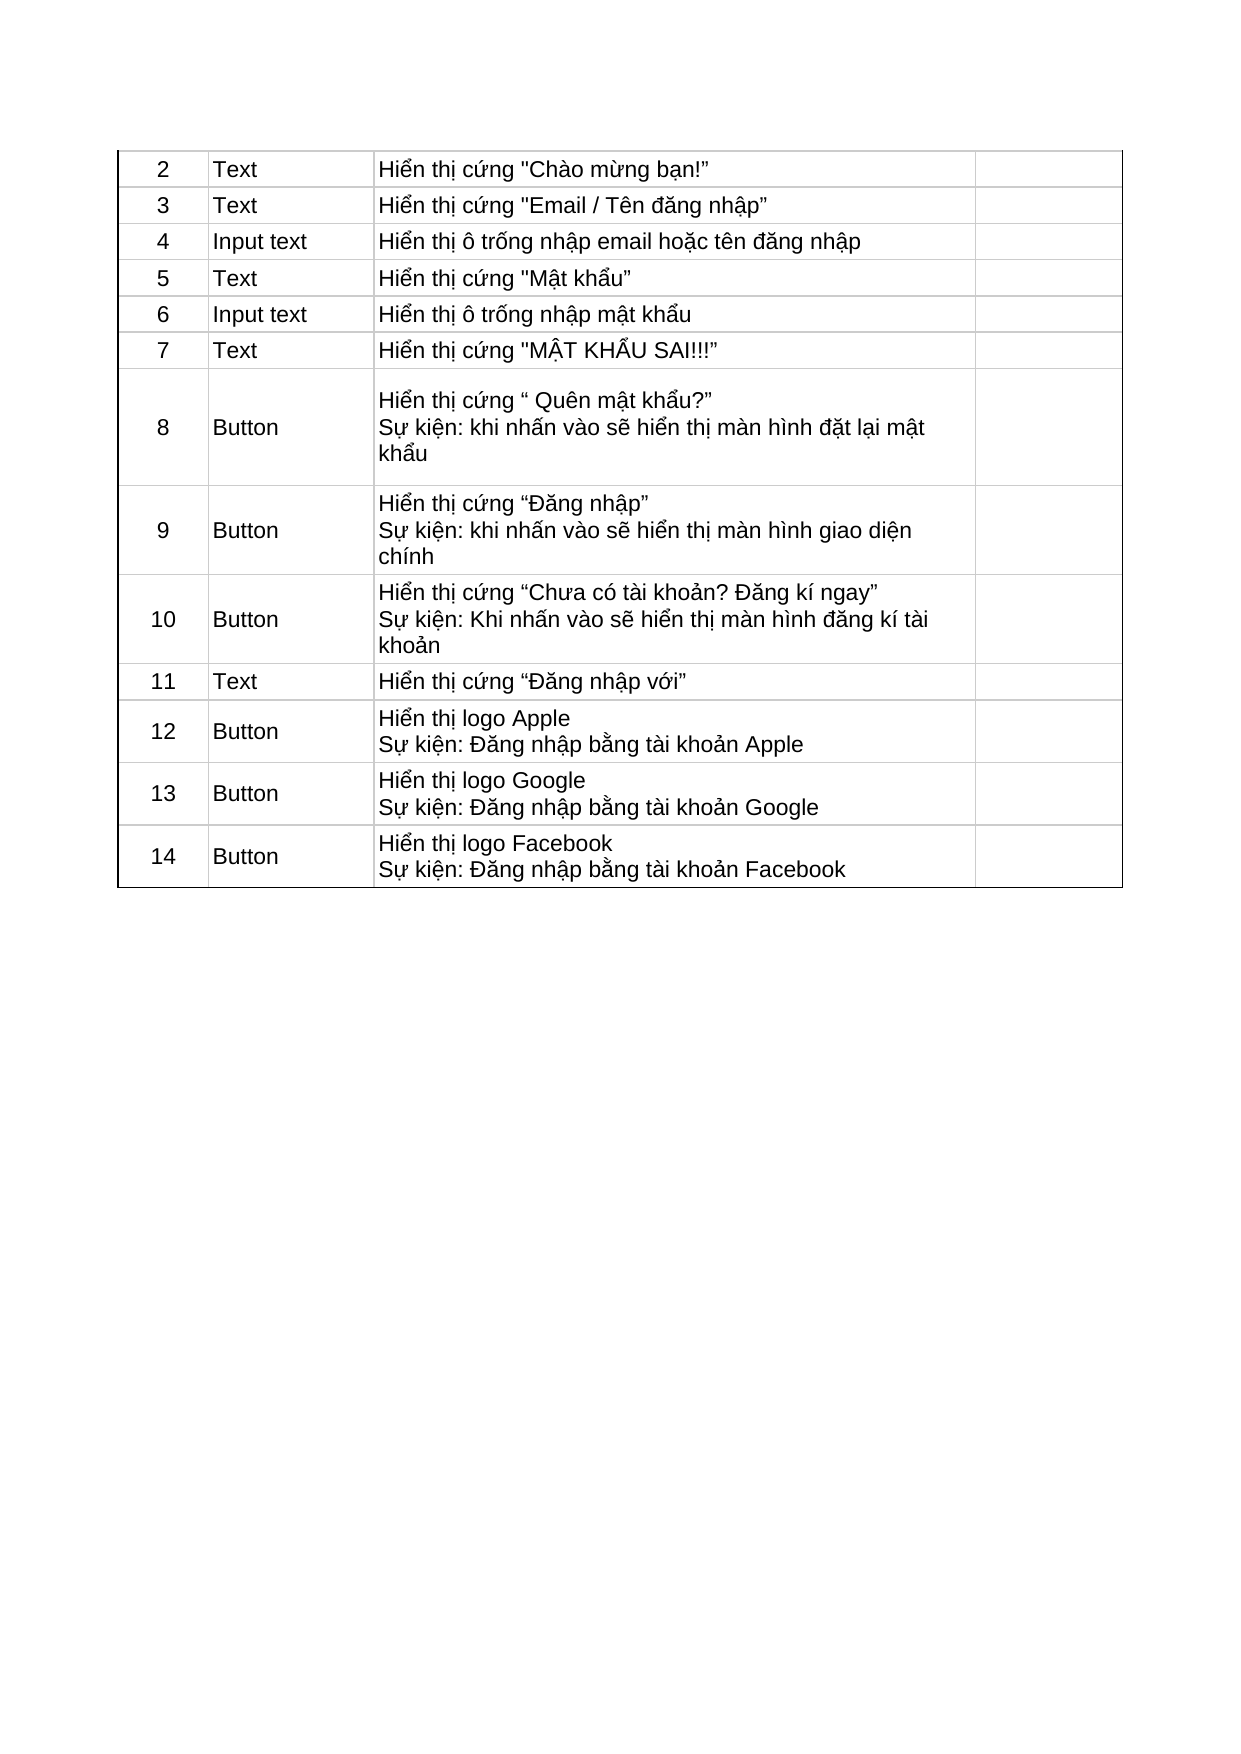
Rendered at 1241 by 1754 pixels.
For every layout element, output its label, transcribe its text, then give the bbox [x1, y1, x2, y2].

table_cell [976, 369, 1122, 485]
table_cell Hiển thị cứng “Chưa có tài khoản? Đăng kí ngay” Sự kiện: Khi nhấn vào sẽ hiển thị màn hình đăng kí tài khoản [375, 575, 975, 663]
table_cell [976, 826, 1122, 887]
table_cell 14 [119, 826, 208, 887]
table_cell Hiển thị cứng “Đăng nhập với” [375, 664, 975, 699]
table_cell Text [209, 260, 373, 295]
table_cell Hiển thị cứng "MẬT KHẨU SAI!!!” [375, 333, 975, 367]
table_cell Hiển thị cứng “Đăng nhập” Sự kiện: khi nhấn vào sẽ hiển thị màn hình giao diện chính [375, 486, 975, 574]
table_cell Hiển thị ô trống nhập email hoặc tên đăng nhập [375, 224, 975, 259]
table_cell [976, 224, 1122, 259]
table_cell [976, 486, 1122, 574]
table_cell Input text [209, 297, 373, 331]
table_cell 13 [119, 763, 208, 824]
table_cell Button [209, 826, 373, 887]
table_cell Button [209, 701, 373, 761]
table_cell Hiển thị cứng “ Quên mật khẩu?” Sự kiện: khi nhấn vào sẽ hiển thị màn hình đặt lại mật khẩu [375, 369, 975, 485]
table_cell Hiển thị cứng "Email / Tên đăng nhập” [375, 188, 975, 222]
table_cell Text [209, 664, 373, 699]
table_cell Text [209, 188, 373, 222]
table_cell Hiển thị cứng "Mật khẩu” [375, 260, 975, 295]
table_cell Hiển thị logo Google Sự kiện: Đăng nhập bằng tài khoản Google [375, 763, 975, 824]
table_cell [976, 664, 1122, 699]
table_cell 6 [119, 297, 208, 331]
table_cell 5 [119, 260, 208, 295]
table_cell 10 [119, 575, 208, 663]
table_cell Button [209, 763, 373, 824]
table_cell Hiển thị logo Facebook Sự kiện: Đăng nhập bằng tài khoản Facebook [375, 826, 975, 887]
table_cell [976, 188, 1122, 222]
table_cell [976, 763, 1122, 824]
table_cell 11 [119, 664, 208, 699]
table_cell Input text [209, 224, 373, 259]
table_cell Button [209, 575, 373, 663]
table_cell [976, 701, 1122, 761]
table_cell 9 [119, 486, 208, 574]
table_cell Hiển thị cứng "Chào mừng bạn!” [375, 152, 975, 186]
table_cell [976, 575, 1122, 663]
table_cell 8 [119, 369, 208, 485]
table_cell Text [209, 152, 373, 186]
table_cell 12 [119, 701, 208, 761]
table_cell [976, 260, 1122, 295]
table_cell 7 [119, 333, 208, 367]
table_cell Hiển thị logo Apple Sự kiện: Đăng nhập bằng tài khoản Apple [375, 701, 975, 761]
table_cell Button [209, 369, 373, 485]
table_cell 3 [119, 188, 208, 222]
table_cell Hiển thị ô trống nhập mật khẩu [375, 297, 975, 331]
table_cell [976, 333, 1122, 367]
table_cell Button [209, 486, 373, 574]
table_cell [976, 297, 1122, 331]
table_cell 2 [119, 152, 208, 186]
table_cell 4 [119, 224, 208, 259]
table_cell Text [209, 333, 373, 367]
table_cell [976, 152, 1122, 186]
